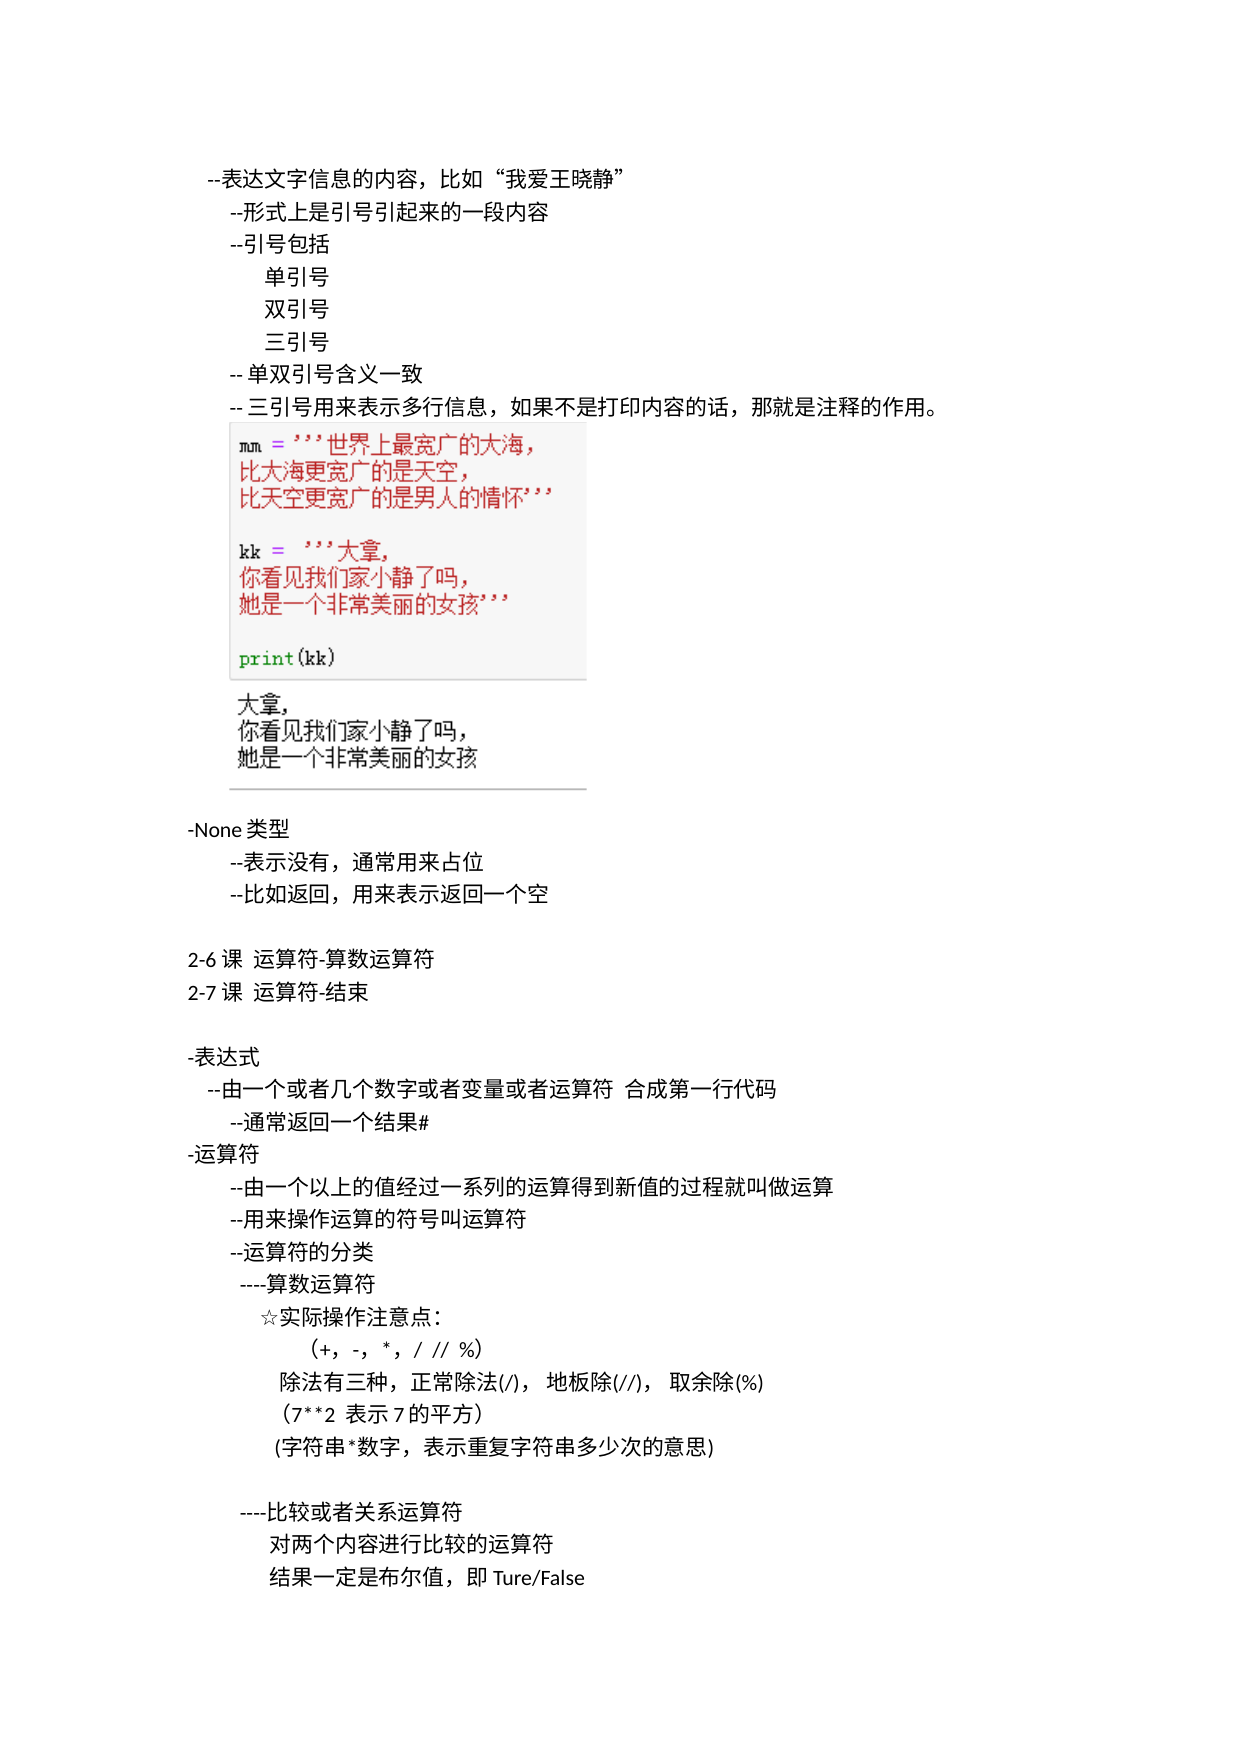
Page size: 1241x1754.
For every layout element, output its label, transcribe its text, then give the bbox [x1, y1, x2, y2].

text --通常返回一个结果# [187, 1104, 1053, 1137]
text (字符串*数字，表示重复字符串多少次的意思) [187, 1429, 1053, 1462]
text （7**2 表示7的平方） [187, 1397, 1053, 1429]
text ☆实际操作注意点： [187, 1299, 1053, 1332]
picture [229, 422, 587, 795]
text --形式上是引号引起来的一段内容 [187, 194, 1053, 227]
text --引号包括 [187, 227, 1053, 259]
text ----算数运算符 [187, 1267, 1053, 1299]
text --由一个以上的值经过一系列的运算得到新值的过程就叫做运算 [187, 1169, 1053, 1202]
text --比如返回，用来表示返回一个空 [187, 877, 1053, 909]
text -- 三引号用来表示多行信息，如果不是打印内容的话，那就是注释的作用。 [187, 389, 1053, 422]
text 2-6 课 运算符-算数运算符 [187, 942, 1053, 974]
text --运算符的分类 [187, 1234, 1053, 1267]
text -表达式 [187, 1039, 1053, 1072]
text -None类型 [187, 812, 1053, 844]
text 双引号 [187, 292, 1053, 324]
text --表达文字信息的内容，比如“我爱王晓静” [187, 162, 1053, 194]
text 单引号 [187, 259, 1053, 292]
text -- 单双引号含义一致 [187, 357, 1053, 389]
text （+，-，*，/ // %） [187, 1332, 1053, 1364]
text 三引号 [187, 324, 1053, 357]
text --表示没有，通常用来占位 [187, 844, 1053, 877]
text 对两个内容进行比较的运算符 [187, 1527, 1053, 1559]
text 结果一定是布尔值，即 Ture/False [187, 1559, 1053, 1592]
text 除法有三种，正常除法(/)， 地板除(//)， 取余除(%) [187, 1364, 1053, 1397]
text --由一个或者几个数字或者变量或者运算符 合成第一行代码 [187, 1072, 1053, 1104]
text -运算符 [187, 1137, 1053, 1169]
text --用来操作运算的符号叫运算符 [187, 1202, 1053, 1234]
text ----比较或者关系运算符 [187, 1494, 1053, 1527]
text 2-7 课 运算符-结束 [187, 974, 1053, 1007]
